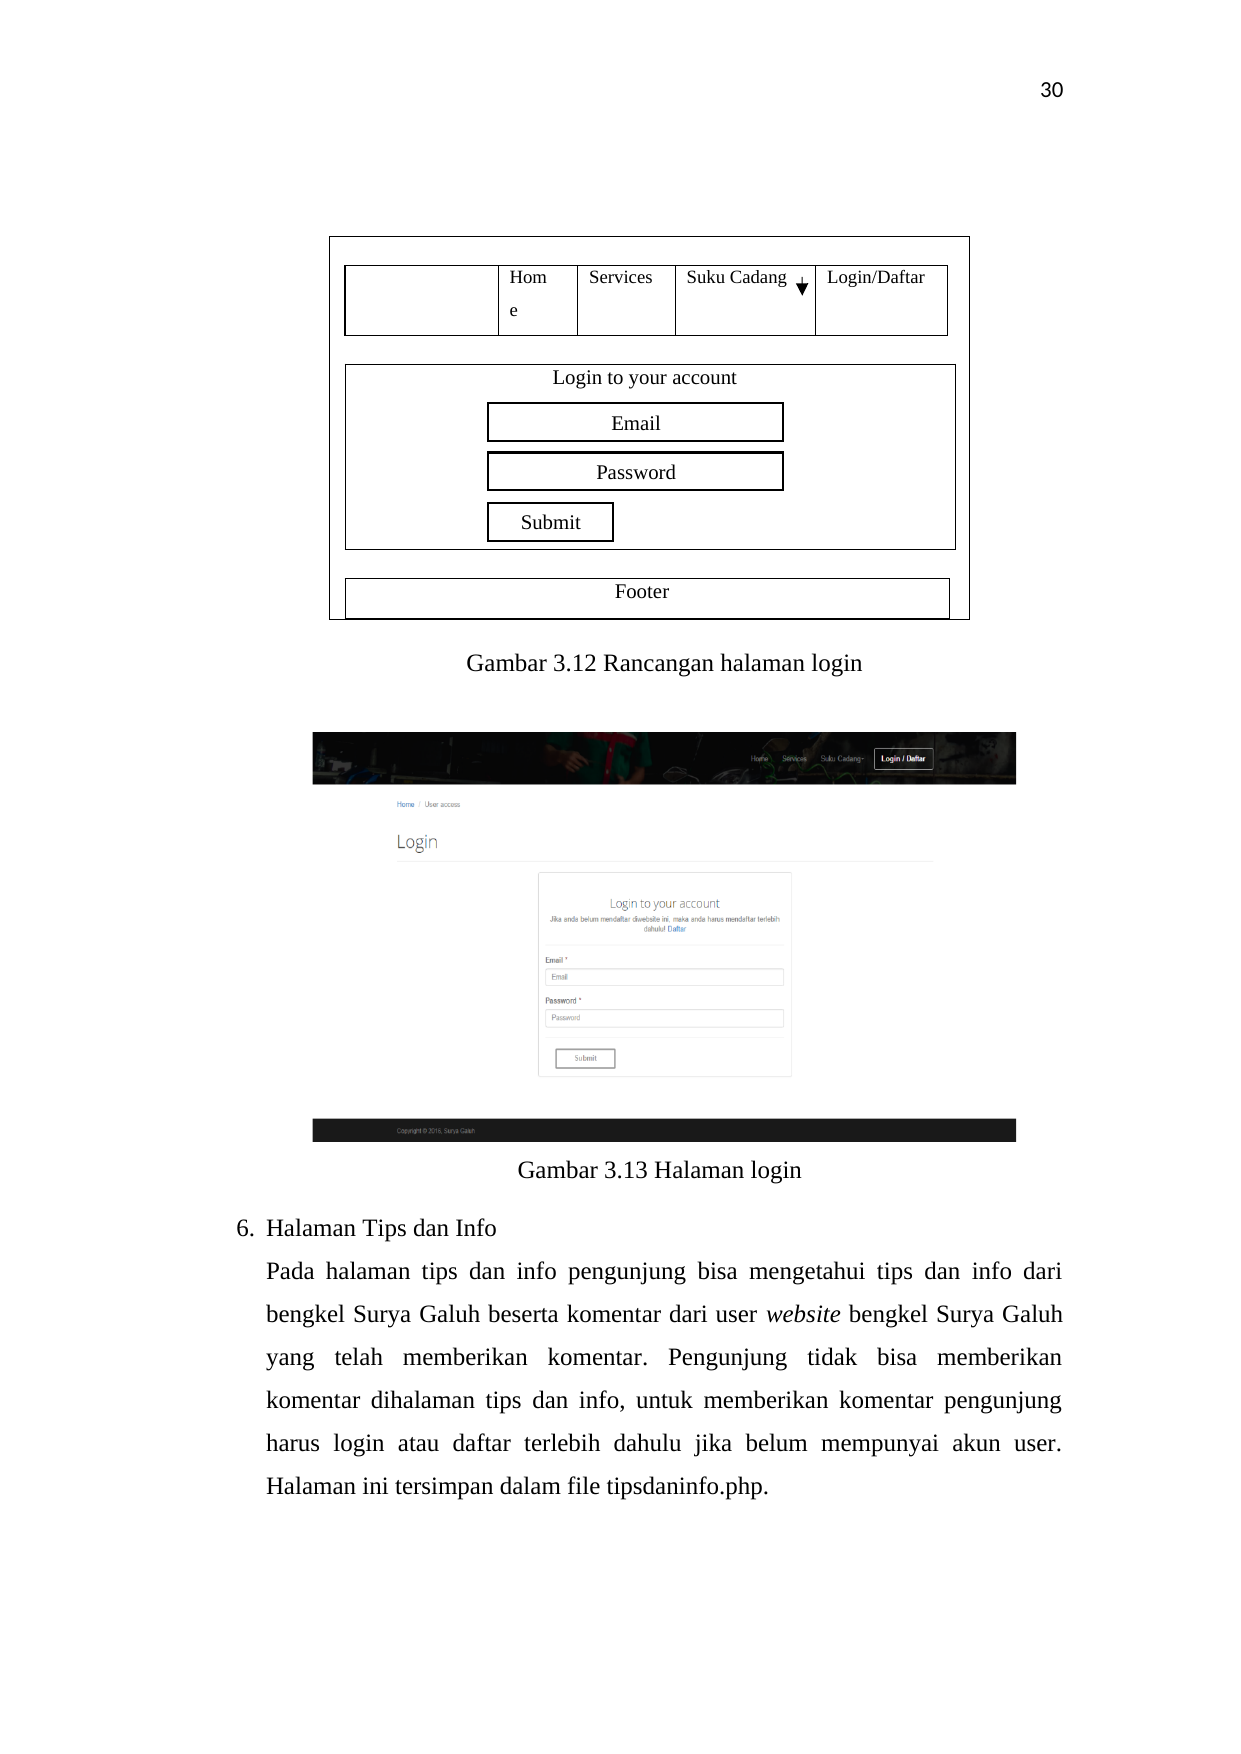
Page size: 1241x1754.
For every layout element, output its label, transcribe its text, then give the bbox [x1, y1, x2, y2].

list Pada halaman tips dan info pengunjung bisa mengetahui tips dan info dari bengkel Surya Galuh beserta komentar dari user website bengkel Surya Galuh yang telah memberikan komentar. Pengunjung tidak bisa memberikan komentar dihalaman tips dan info, untuk memberikan komentar pengunjung harus login atau daftar terlebih dahulu jika belum mempunyai akun user. Halaman ini tersimpan dalam file tipsdaninfo.php. [266, 1256, 1063, 1500]
picture [312, 732, 1017, 1142]
list Halaman Tips dan Info [236, 1213, 1063, 1241]
table_header [330, 237, 969, 619]
text Gambar 3.13 Halaman login [236, 1155, 1063, 1184]
text Gambar 3.12 Rancangan halaman login [266, 648, 1063, 676]
